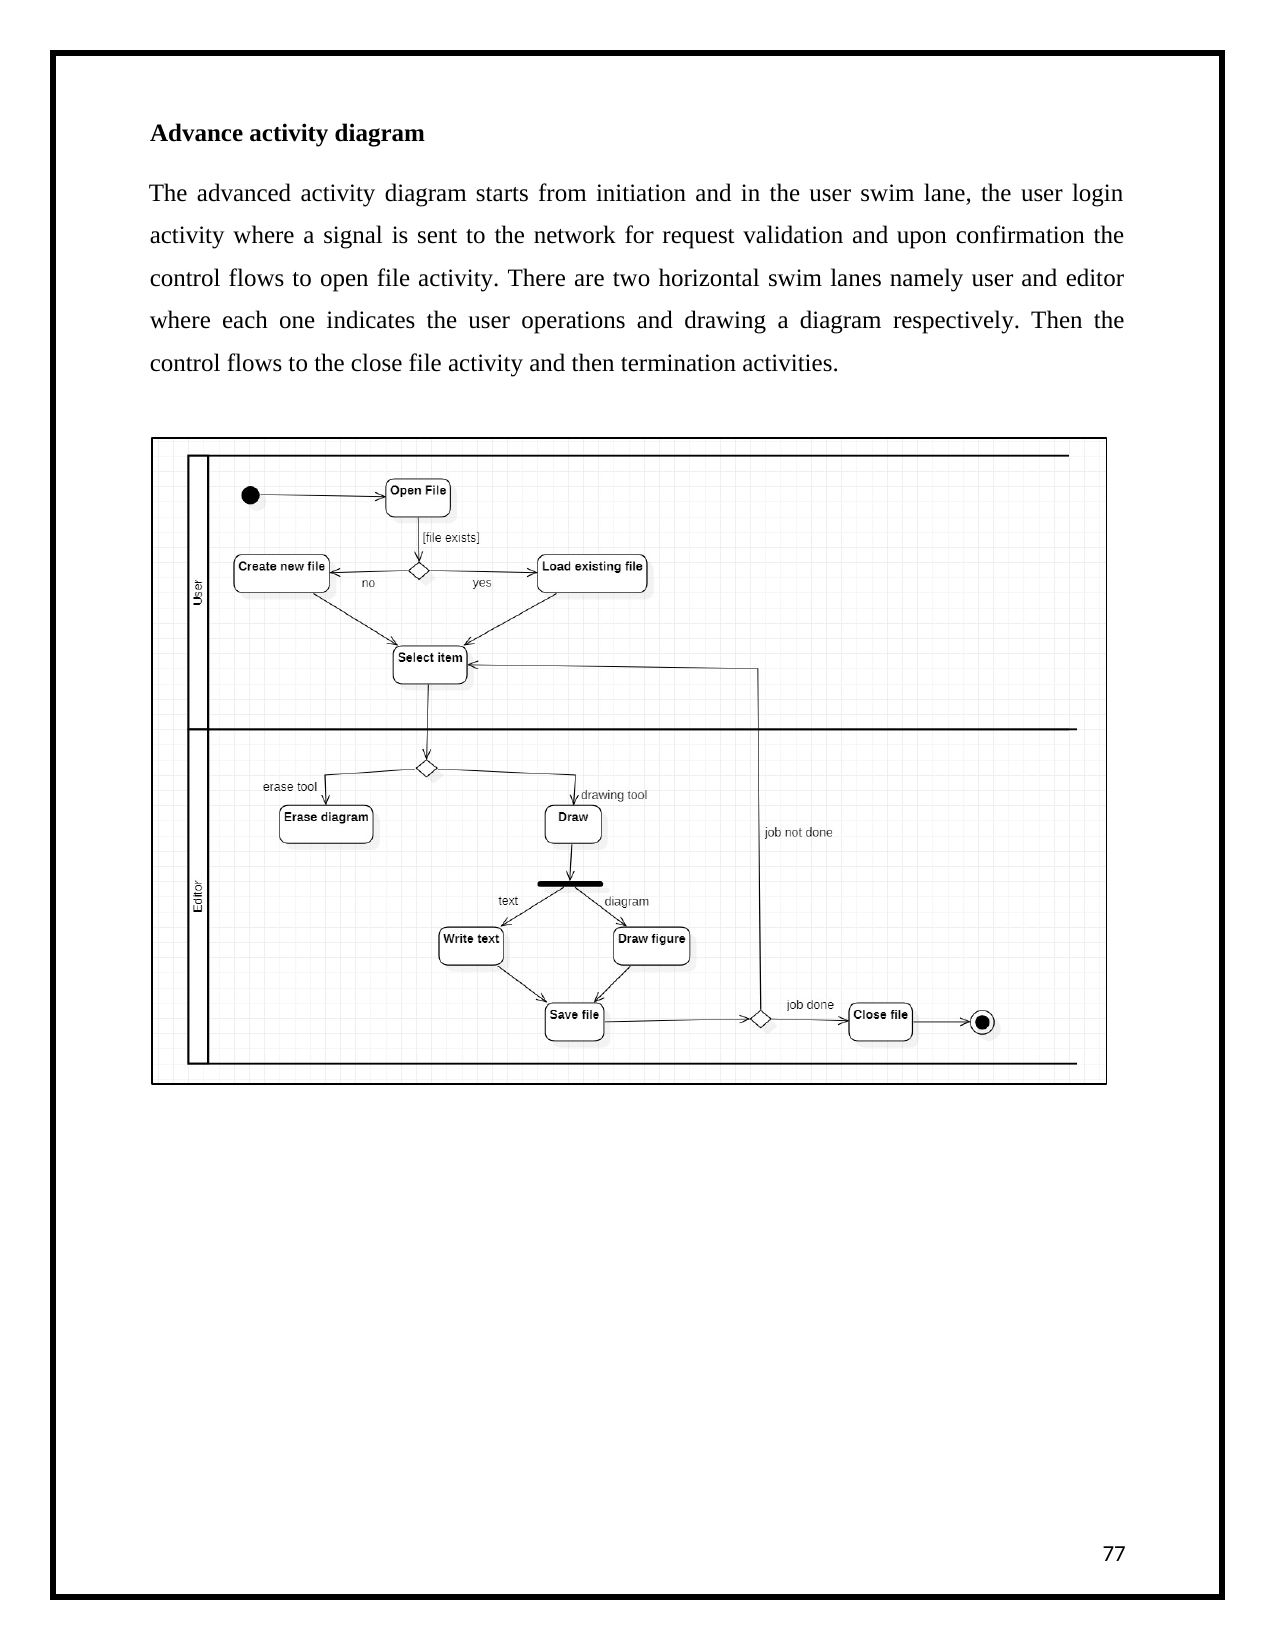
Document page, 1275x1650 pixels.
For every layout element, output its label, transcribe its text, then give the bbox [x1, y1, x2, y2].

text Advance activity diagram [150, 118, 1126, 147]
text The advanced activity diagram starts from initiation and in the user swim lane, the user login activity where a signal is sent to the network for request validation and upon confirmation the control flows to open file activity. There are two horizontal swim lanes namely user and editor where each one indicates the user operations and drawing a diagram respectively. Then the control flows to the close file activity and then termination activities. [148, 178, 1126, 377]
picture [153, 439, 1106, 1083]
